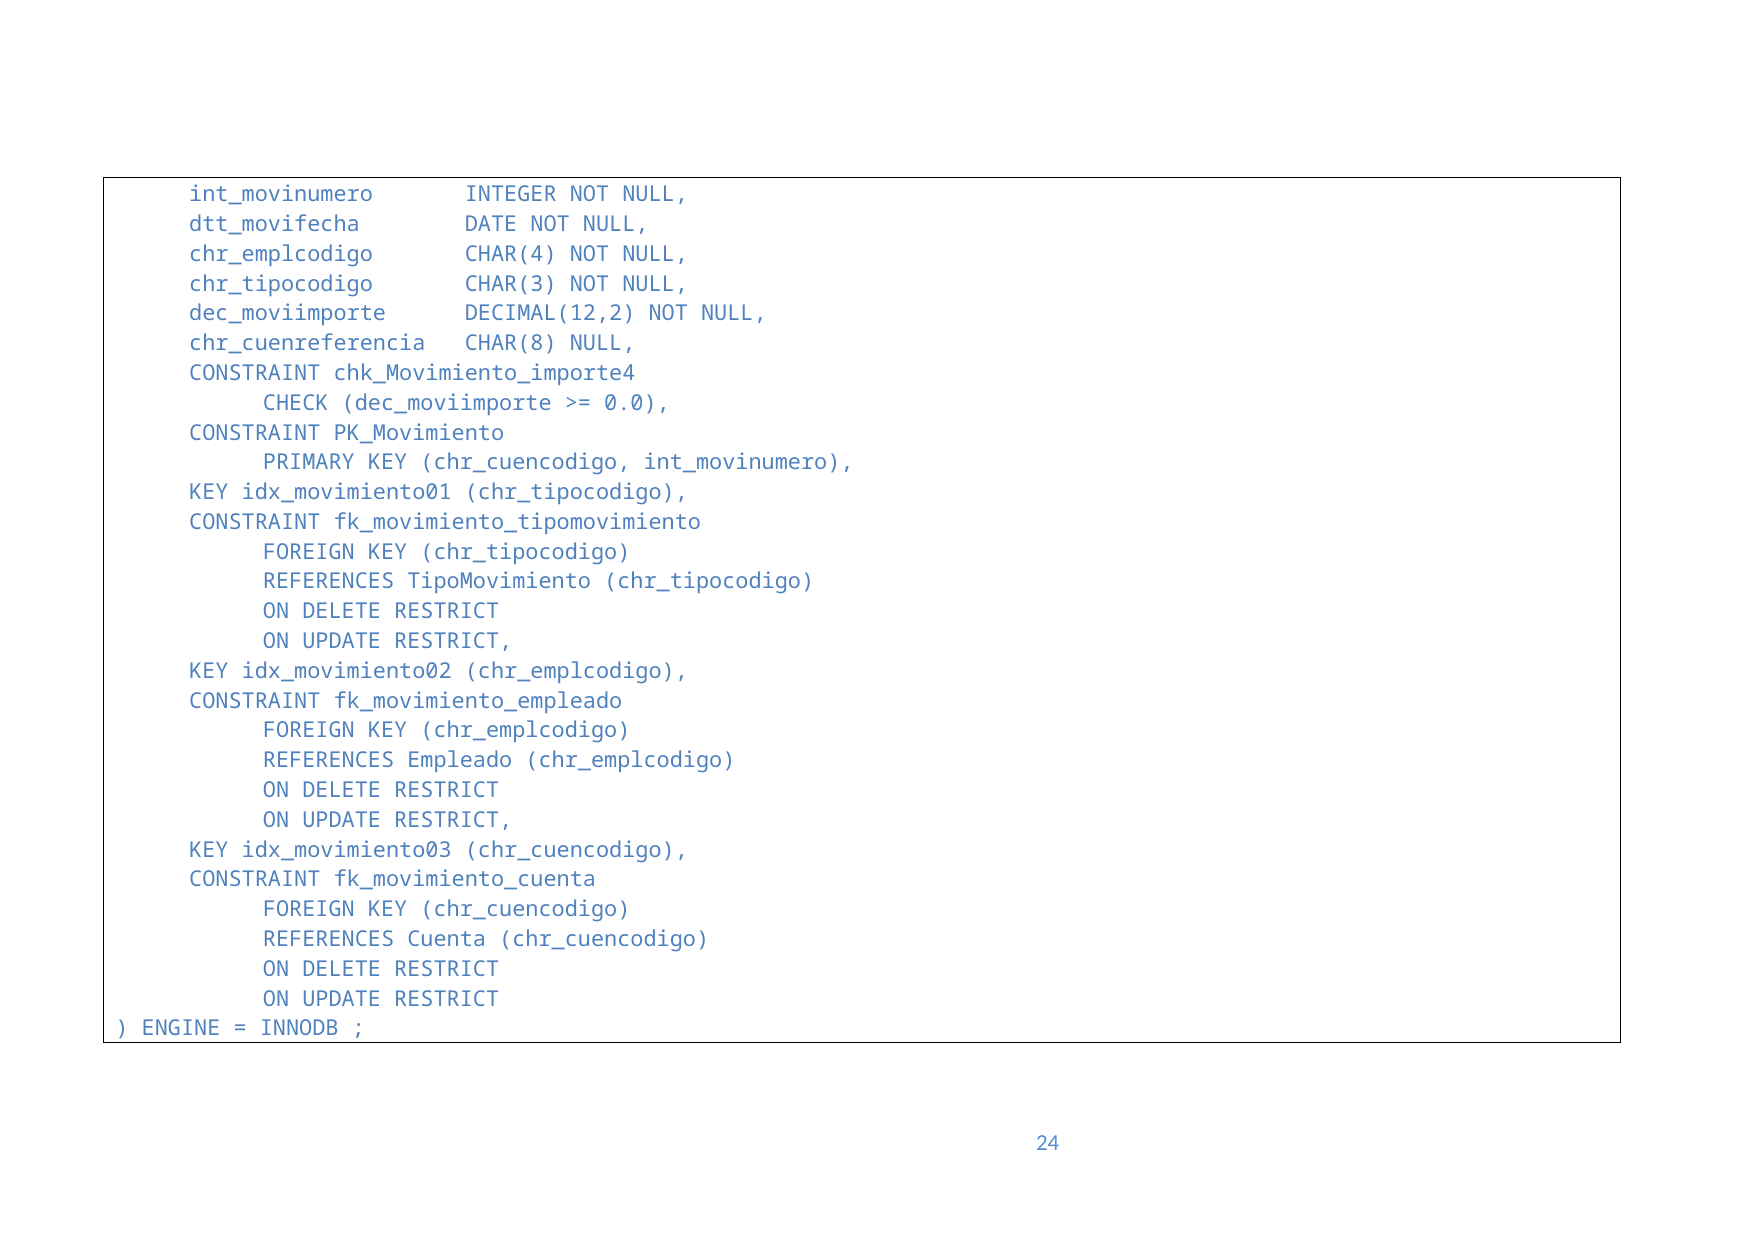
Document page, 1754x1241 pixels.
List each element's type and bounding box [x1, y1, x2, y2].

table_header [104, 178, 1620, 1042]
